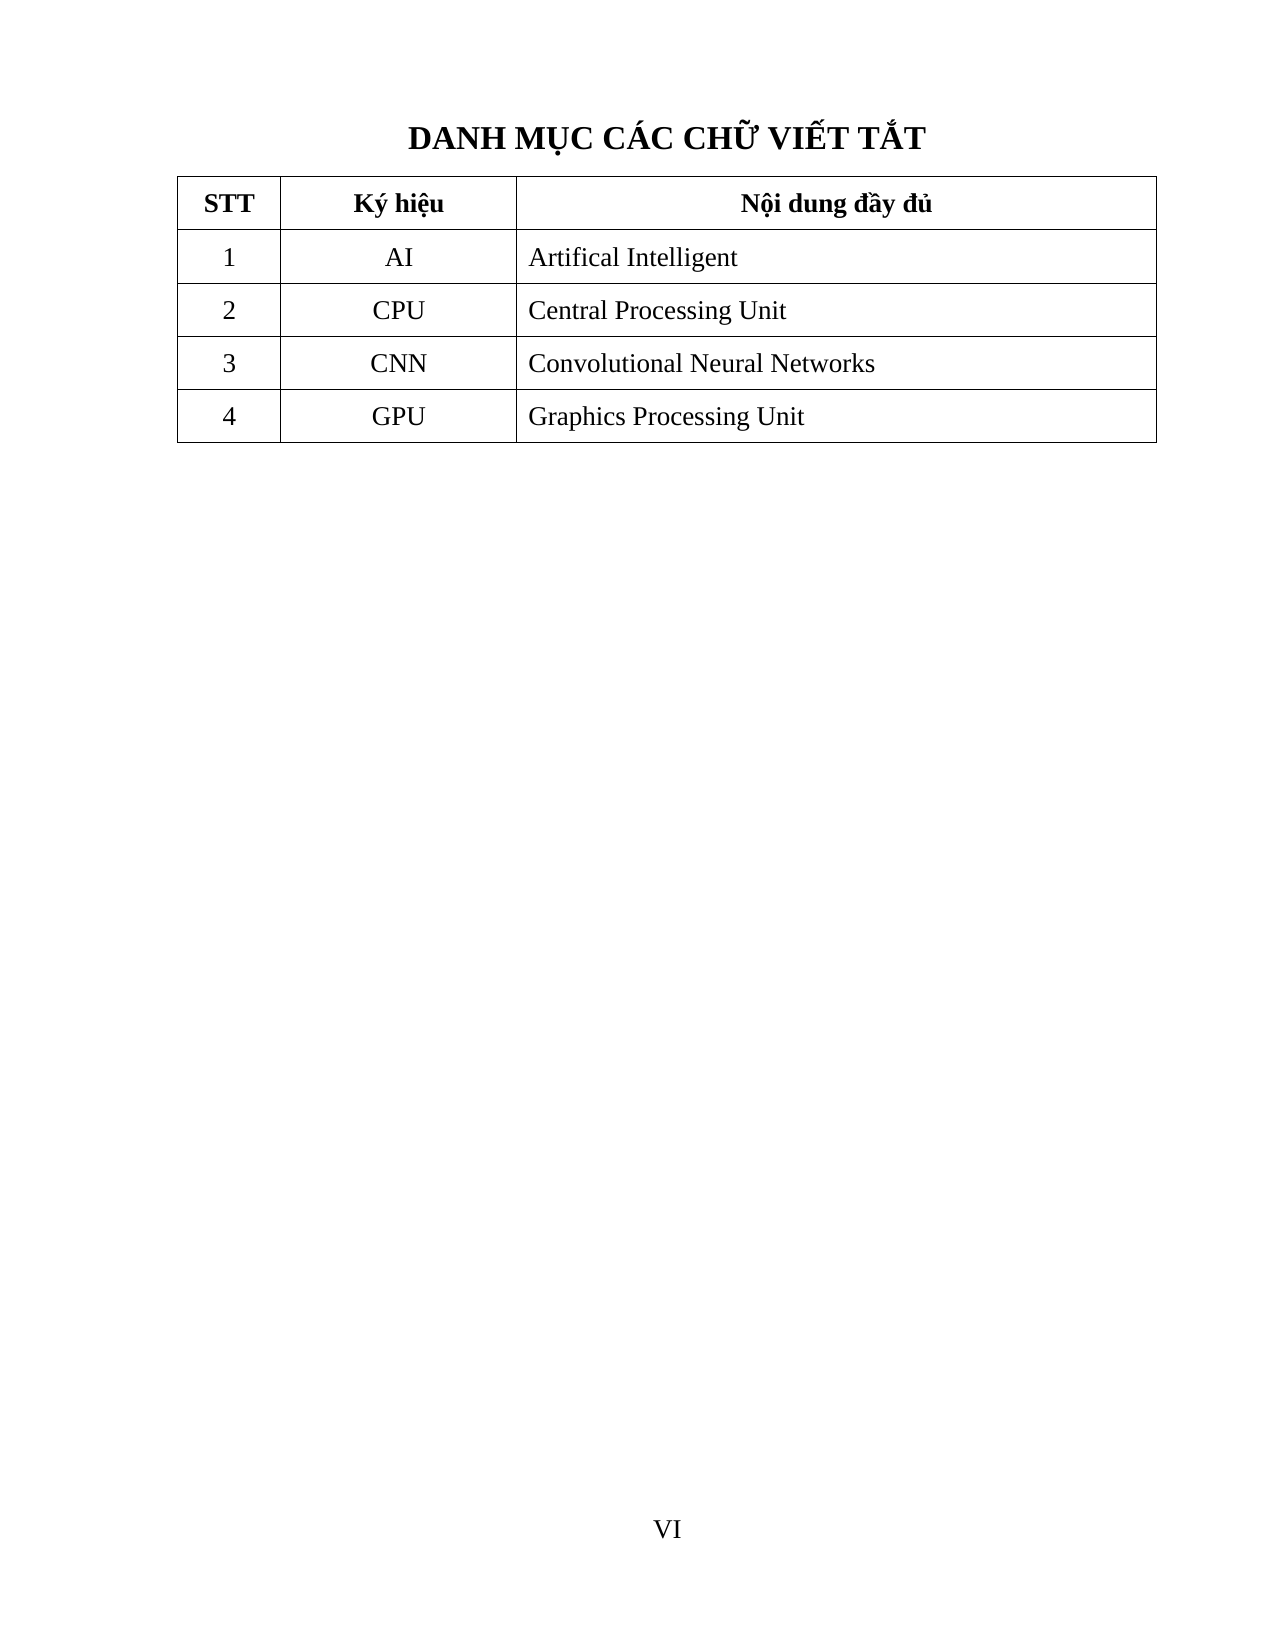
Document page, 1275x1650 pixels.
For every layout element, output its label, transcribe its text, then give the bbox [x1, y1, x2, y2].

table_cell 2 [178, 284, 280, 336]
table_cell Convolutional Neural Networks [517, 337, 1156, 389]
table_cell CNN [281, 337, 516, 389]
text DANH MỤC CÁC CHỮ VIẾT TẮT [177, 118, 1157, 156]
table_header STT [178, 177, 280, 229]
table_cell AI [281, 230, 516, 282]
table_cell Central Processing Unit [517, 284, 1156, 336]
table_cell 4 [178, 390, 280, 442]
table_header Nội dung đầy đủ [517, 177, 1156, 229]
table_cell CPU [281, 284, 516, 336]
table_cell Graphics Processing Unit [517, 390, 1156, 442]
table_header Ký hiệu [281, 177, 516, 229]
table_cell GPU [281, 390, 516, 442]
table_cell 3 [178, 337, 280, 389]
table_cell 1 [178, 230, 280, 282]
table_cell Artifical Intelligent [517, 230, 1156, 282]
